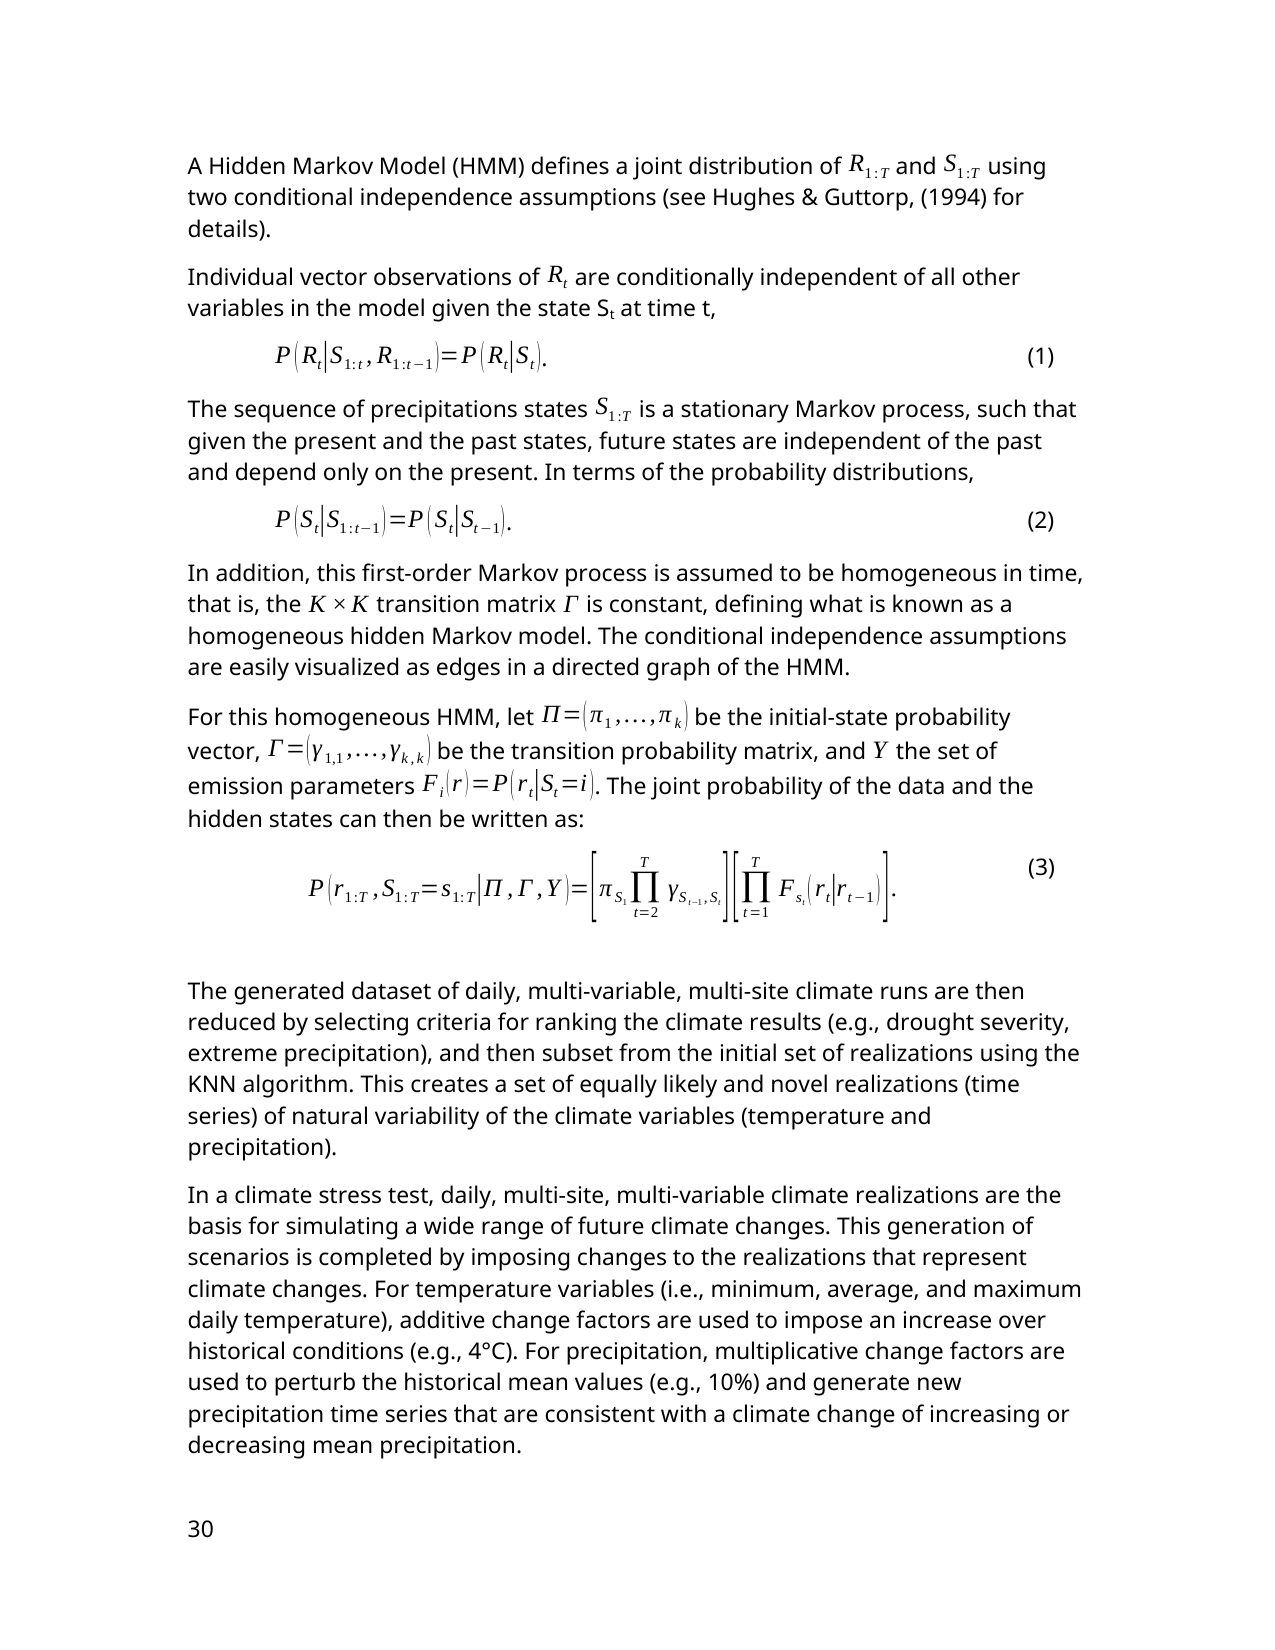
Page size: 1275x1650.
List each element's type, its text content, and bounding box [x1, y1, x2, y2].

table_header [188, 851, 1017, 943]
table_header . [188, 340, 1016, 393]
text In addition, this first-order Markov process is assumed to be homogeneous in time, that is, the transition matrix is constant, defining what is known as a homogeneous hidden Markov model. The conditional independence assumptions are easily visualized as edges in a directed graph of the HMM. [187, 557, 1087, 682]
text A Hidden Markov Model (HMM) defines a joint distribution of and using two conditional independence assumptions (see Hughes & Guttorp, (1994) for details). [187, 150, 1087, 244]
table_header (2) [1016, 504, 1087, 557]
text For this homogeneous HMM, let be the initial-state probability vector, be the transition probability matrix, and the set of emission parameters . The joint probability of the data and the hidden states can then be written as: [187, 699, 1087, 834]
text The sequence of precipitations states is a stationary Markov process, such that given the present and the past states, future states are independent of the past and depend only on the present. In terms of the probability distributions, [187, 393, 1087, 487]
table_header (1) [1016, 340, 1087, 393]
table_header (3) [1017, 851, 1087, 943]
text Individual vector observations of are conditionally independent of all other variables in the model given the state St at time t, [187, 261, 1087, 323]
text In a climate stress test, daily, multi-site, multi-variable climate realizations are the basis for simulating a wide range of future climate changes. This generation of scenarios is completed by imposing changes to the realizations that represent climate changes. For temperature variables (i.e., minimum, average, and maximum daily temperature), additive change factors are used to impose an increase over historical conditions (e.g., 4°C). For precipitation, multiplicative change factors are used to perturb the historical mean values (e.g., 10%) and generate new precipitation time series that are consistent with a climate change of increasing or decreasing mean precipitation. [187, 1179, 1087, 1460]
table_header . [188, 504, 1016, 557]
text The generated dataset of daily, multi-variable, multi-site climate runs are then reduced by selecting criteria for ranking the climate results (e.g., drought severity, extreme precipitation), and then subset from the initial set of realizations using the KNN algorithm. This creates a set of equally likely and novel realizations (time series) of natural variability of the climate variables (temperature and precipitation). [187, 975, 1087, 1162]
